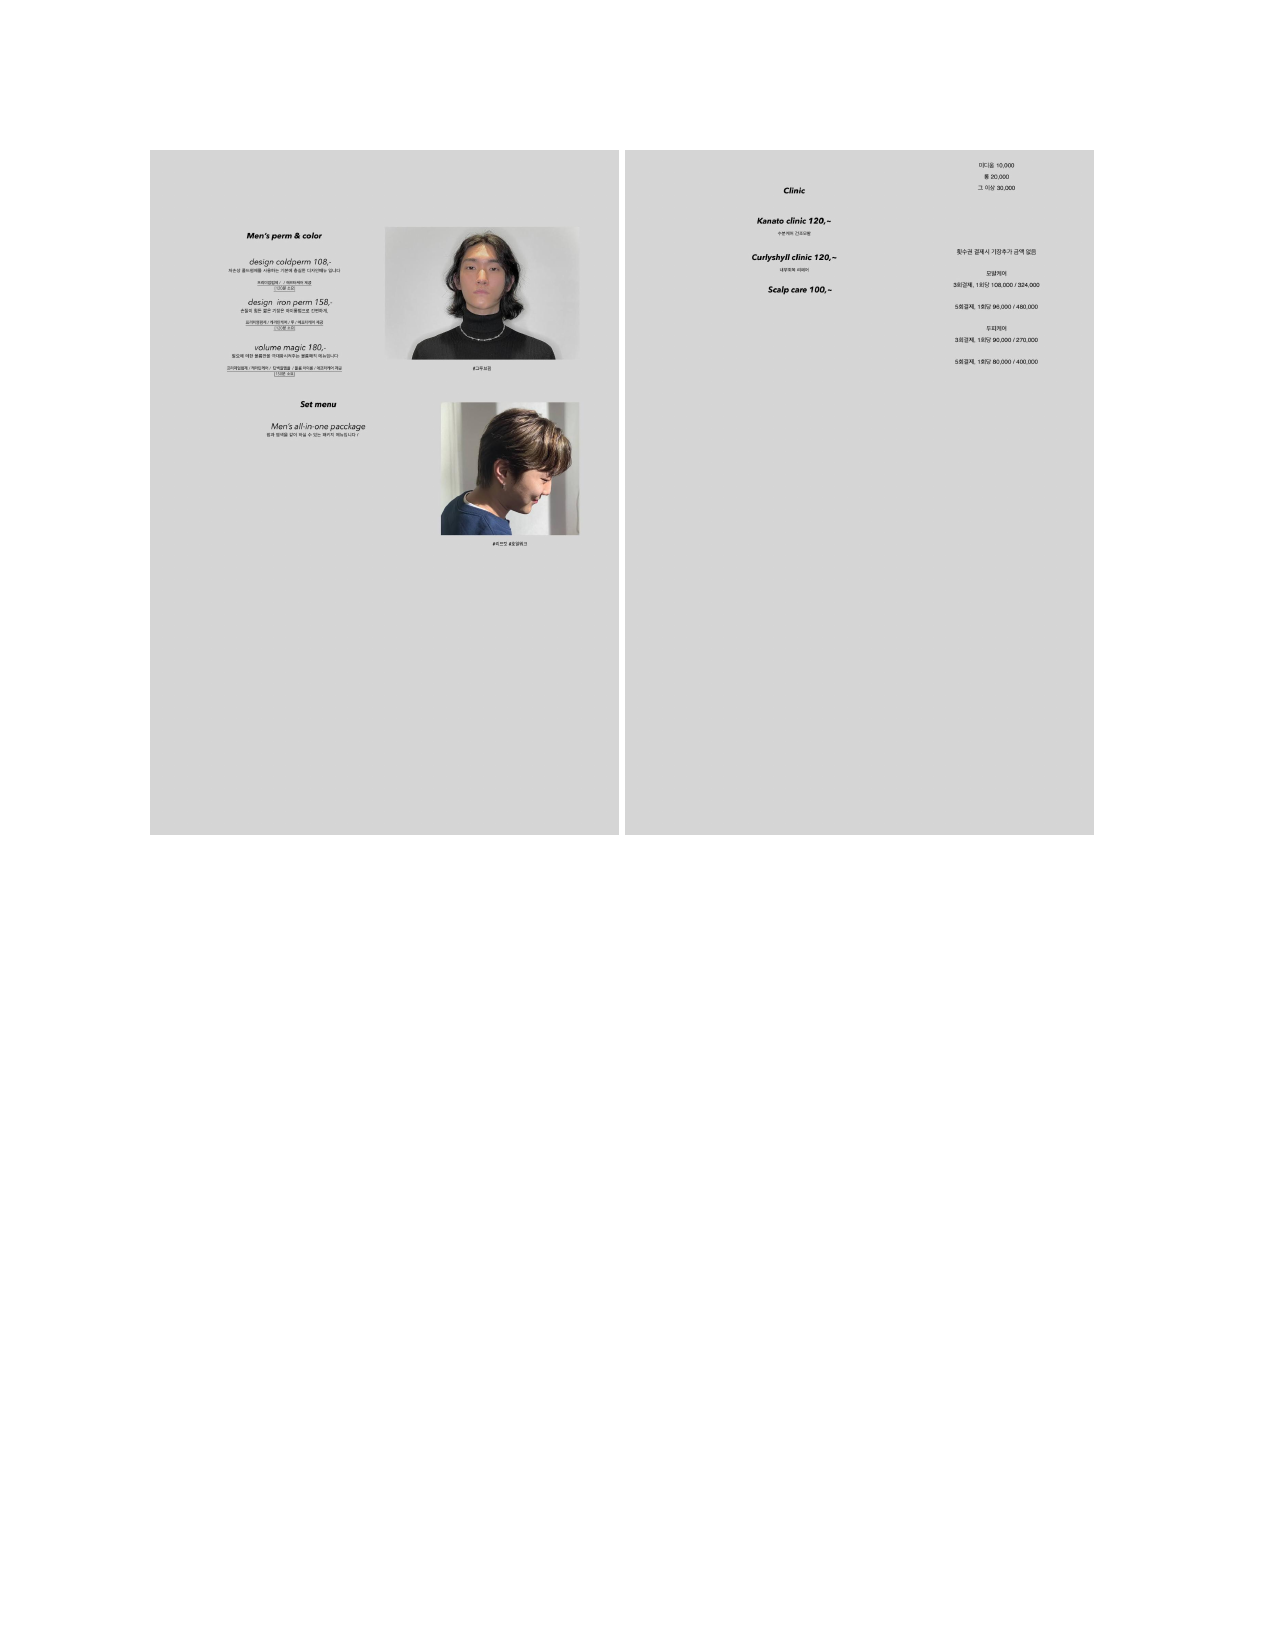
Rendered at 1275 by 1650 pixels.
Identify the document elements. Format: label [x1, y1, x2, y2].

picture [150, 150, 619, 835]
picture [625, 150, 1094, 835]
